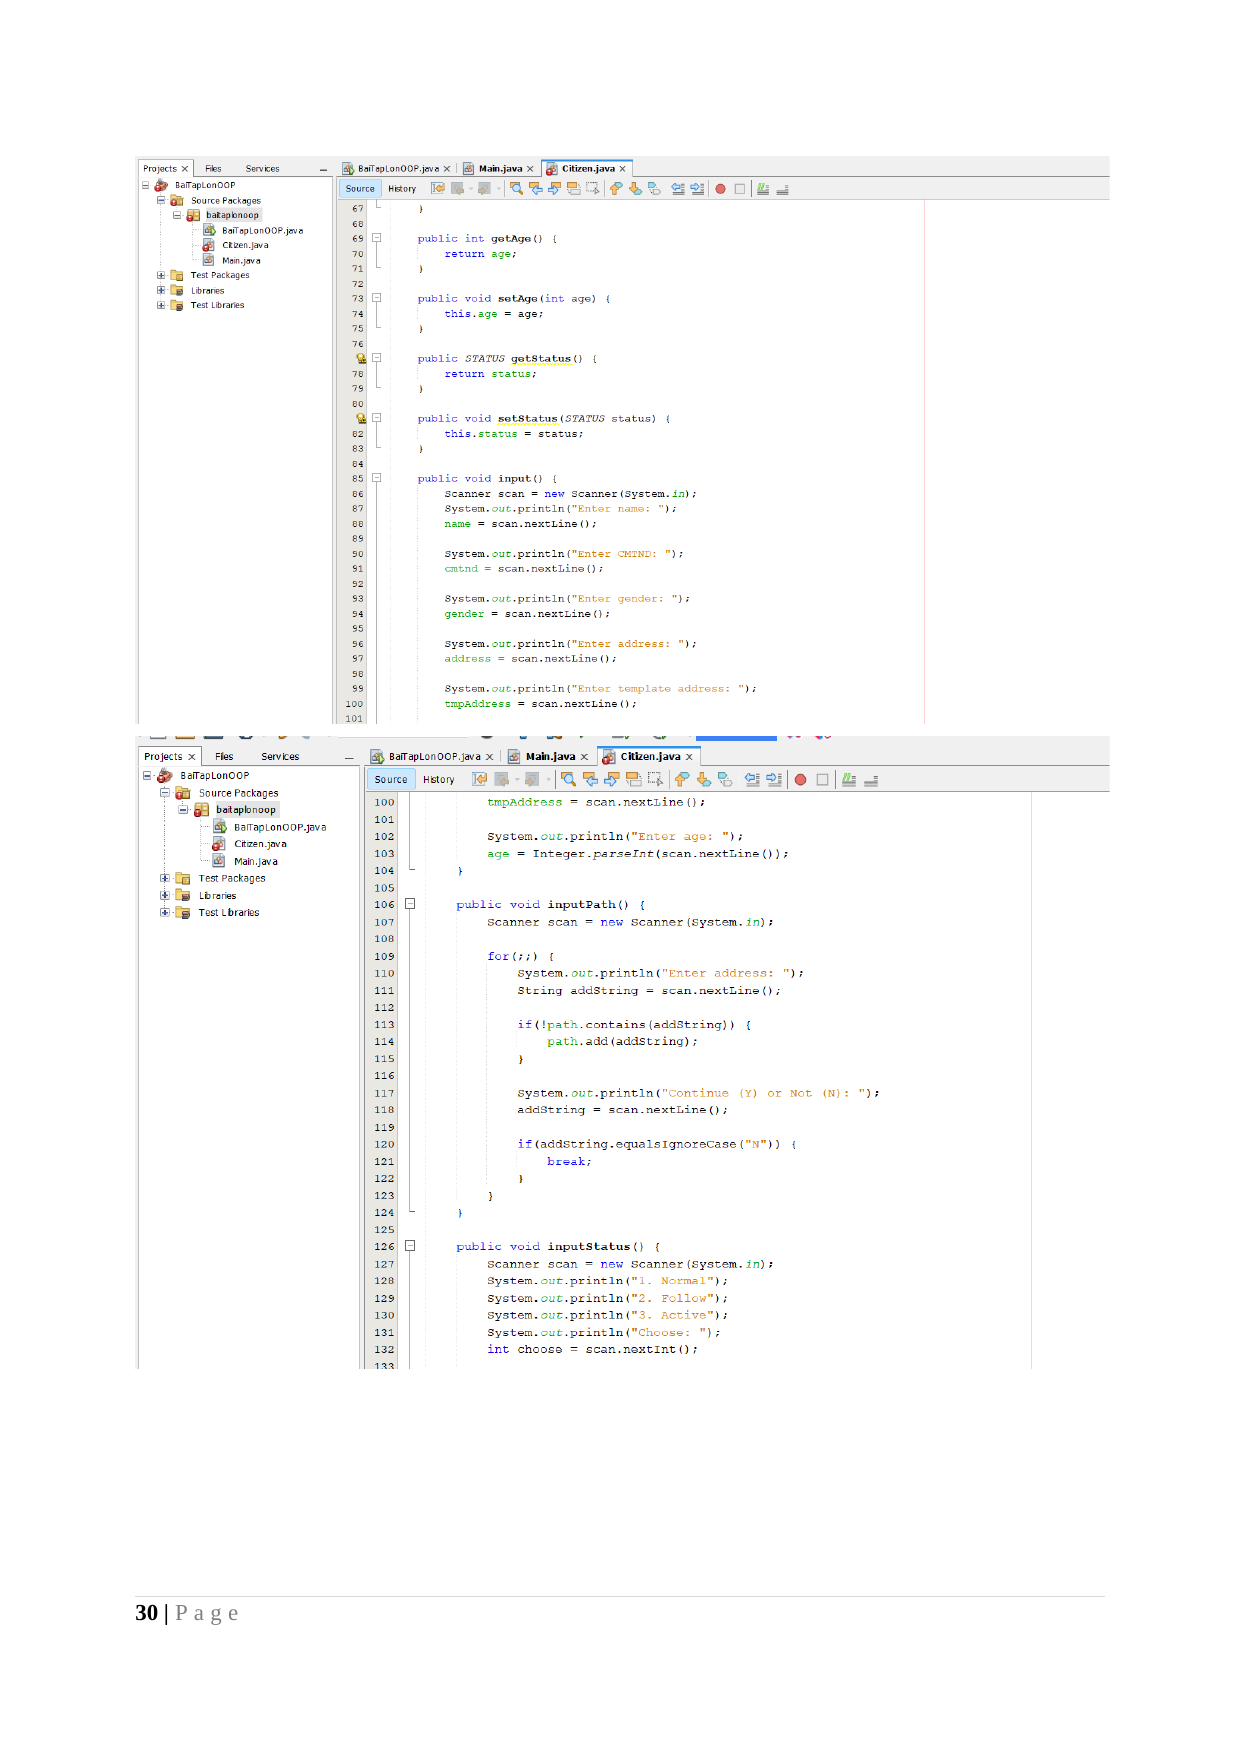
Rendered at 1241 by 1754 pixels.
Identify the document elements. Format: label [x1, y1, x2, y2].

picture [135, 156, 1110, 724]
picture [135, 736, 1110, 1369]
